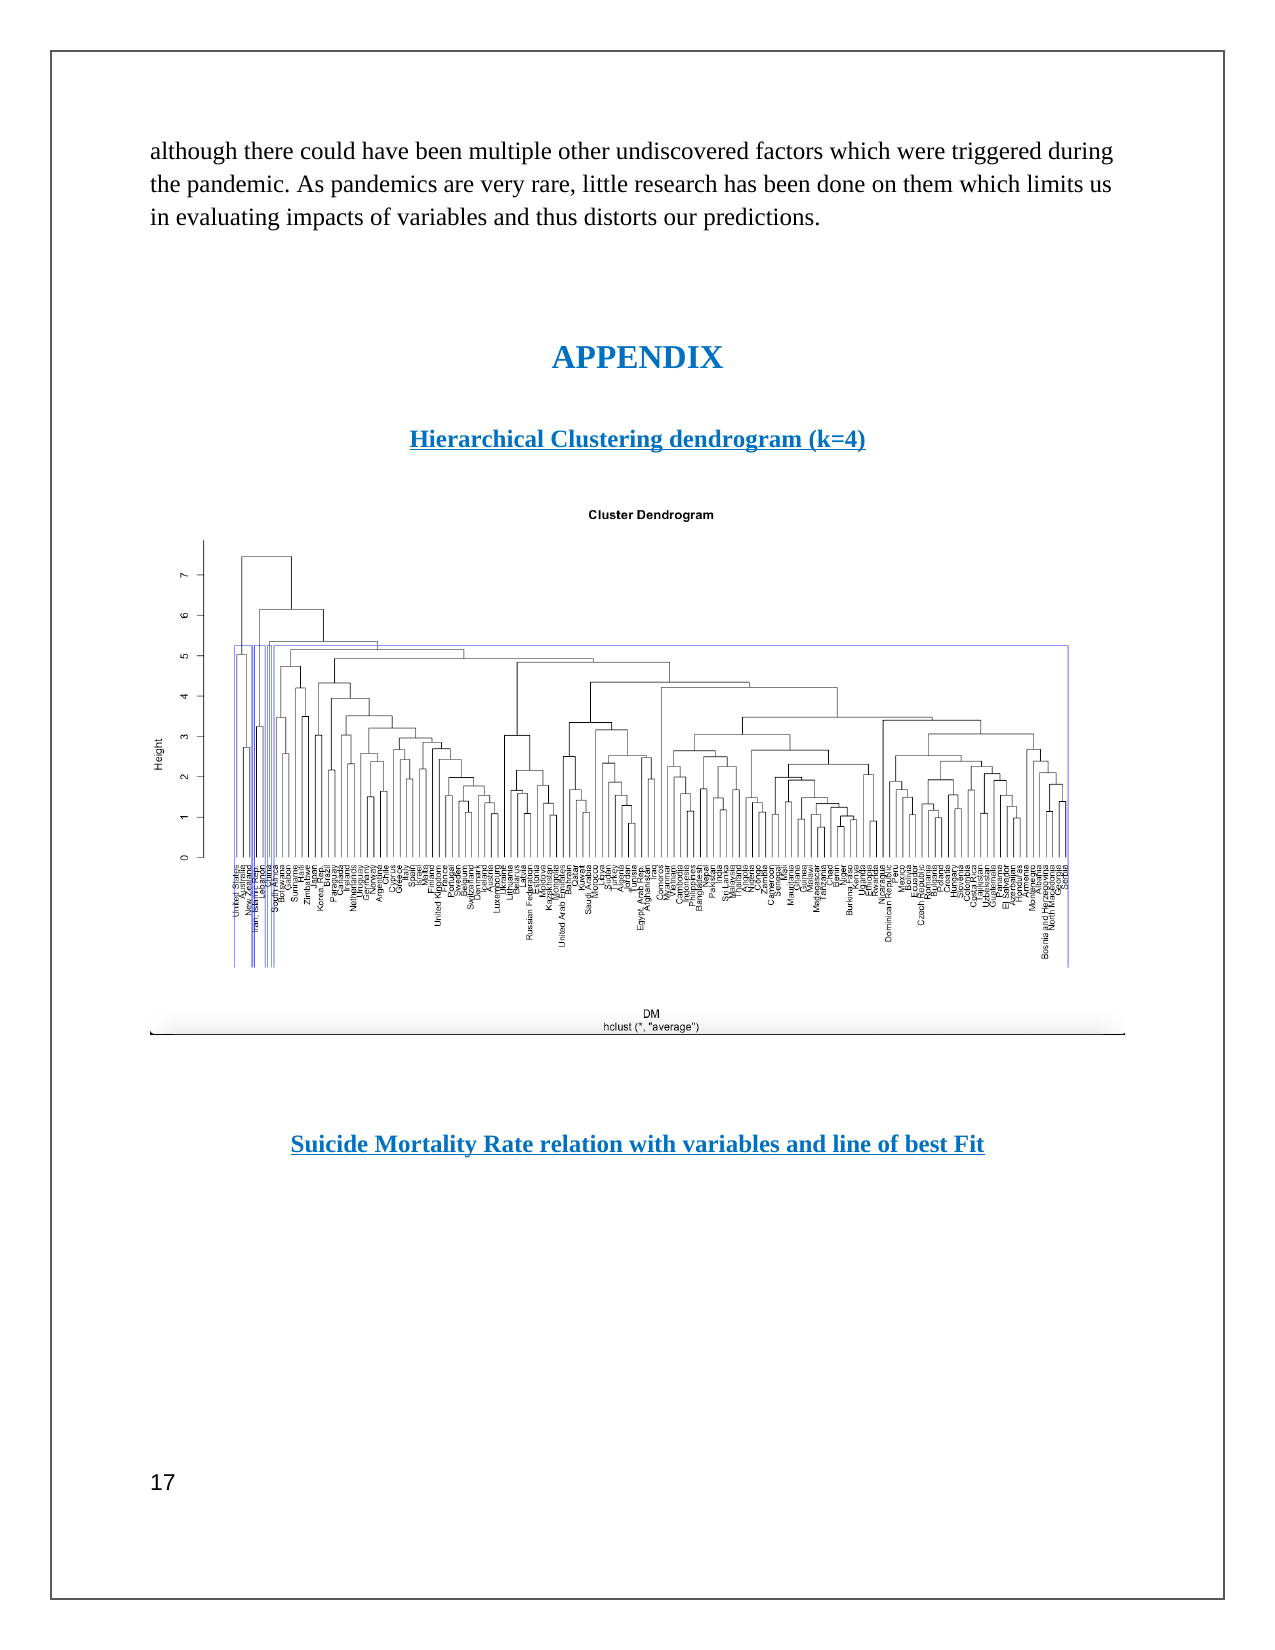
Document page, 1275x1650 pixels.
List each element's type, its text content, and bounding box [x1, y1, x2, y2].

text Hierarchical Clustering dendrogram (k=4) [150, 424, 1125, 452]
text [150, 136, 1125, 231]
picture [150, 489, 1125, 1035]
subtitle APPENDIX [150, 337, 1125, 375]
text Suicide Mortality Rate relation with variables and line of best Fit [150, 1129, 1125, 1157]
